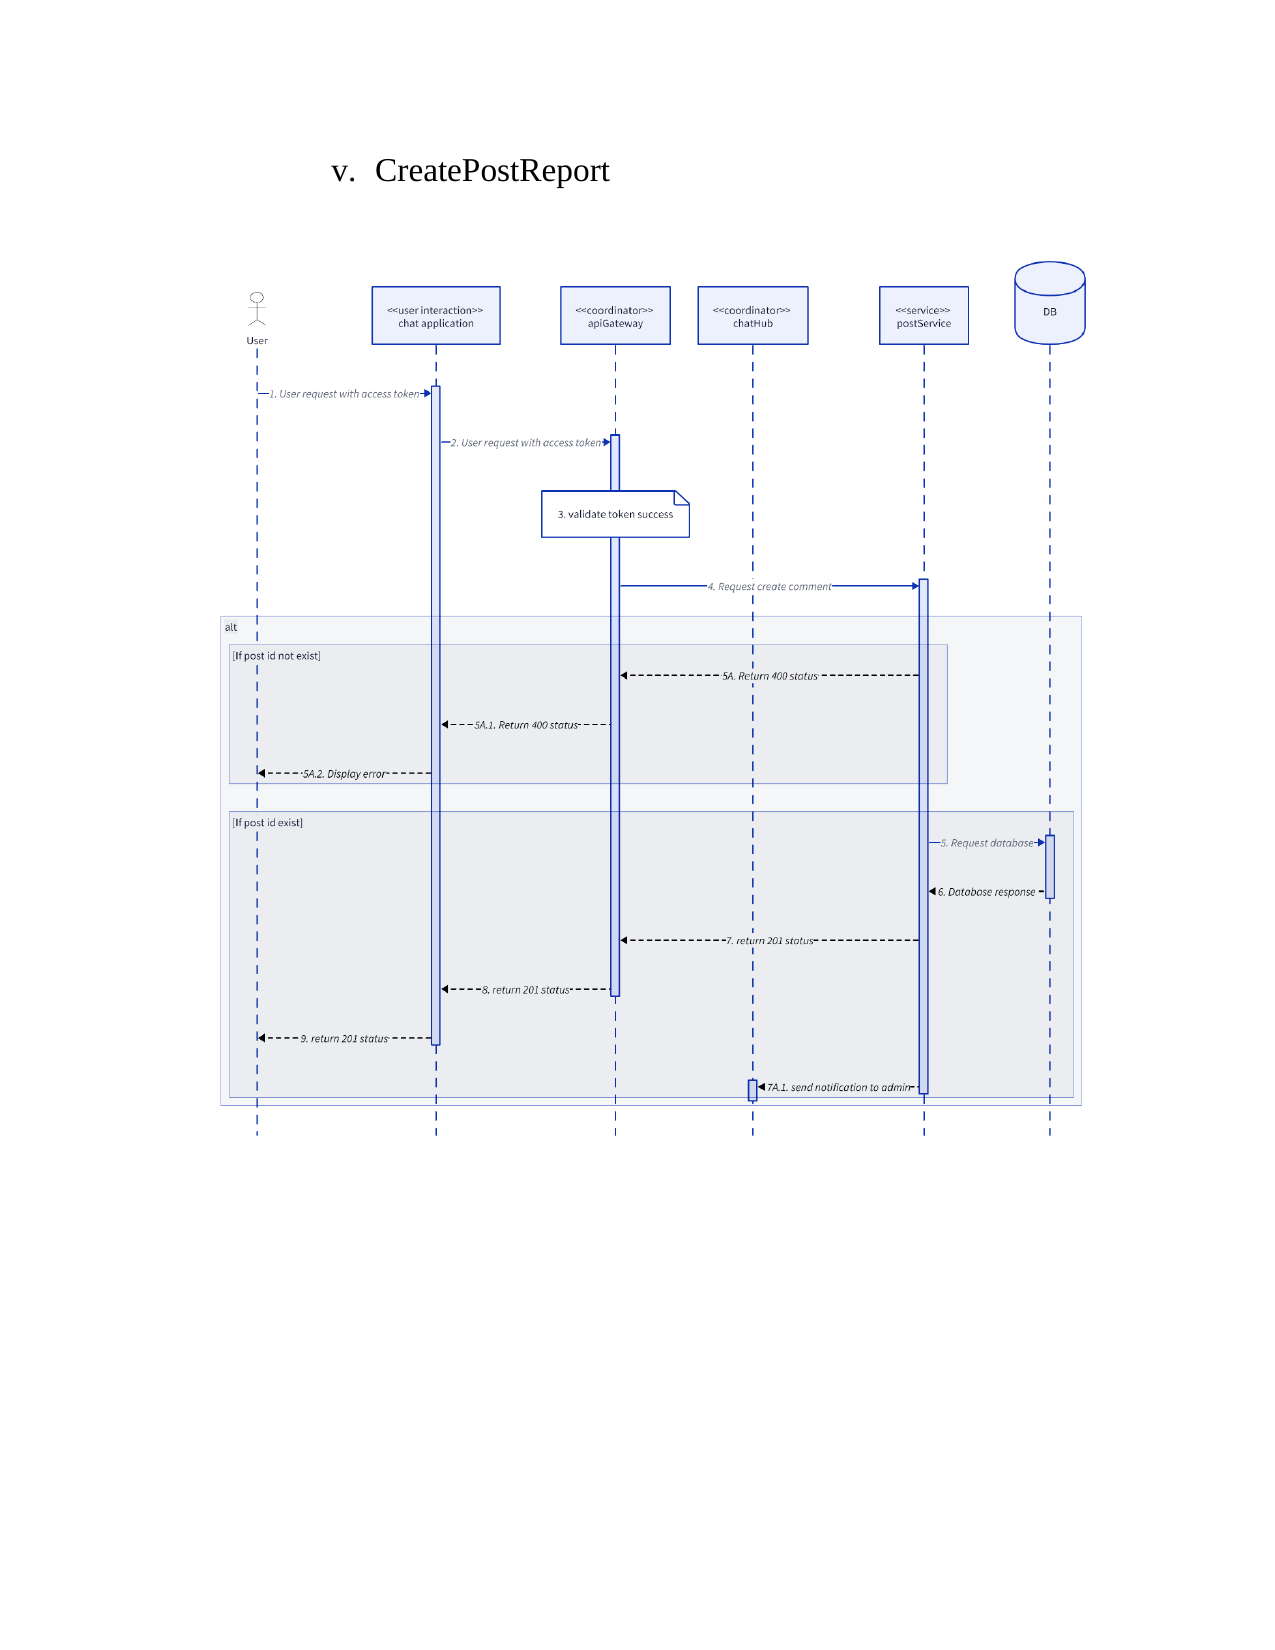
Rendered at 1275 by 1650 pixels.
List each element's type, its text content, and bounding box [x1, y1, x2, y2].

subtitle CreatePostReport [356, 150, 1125, 188]
picture [150, 191, 1155, 1206]
